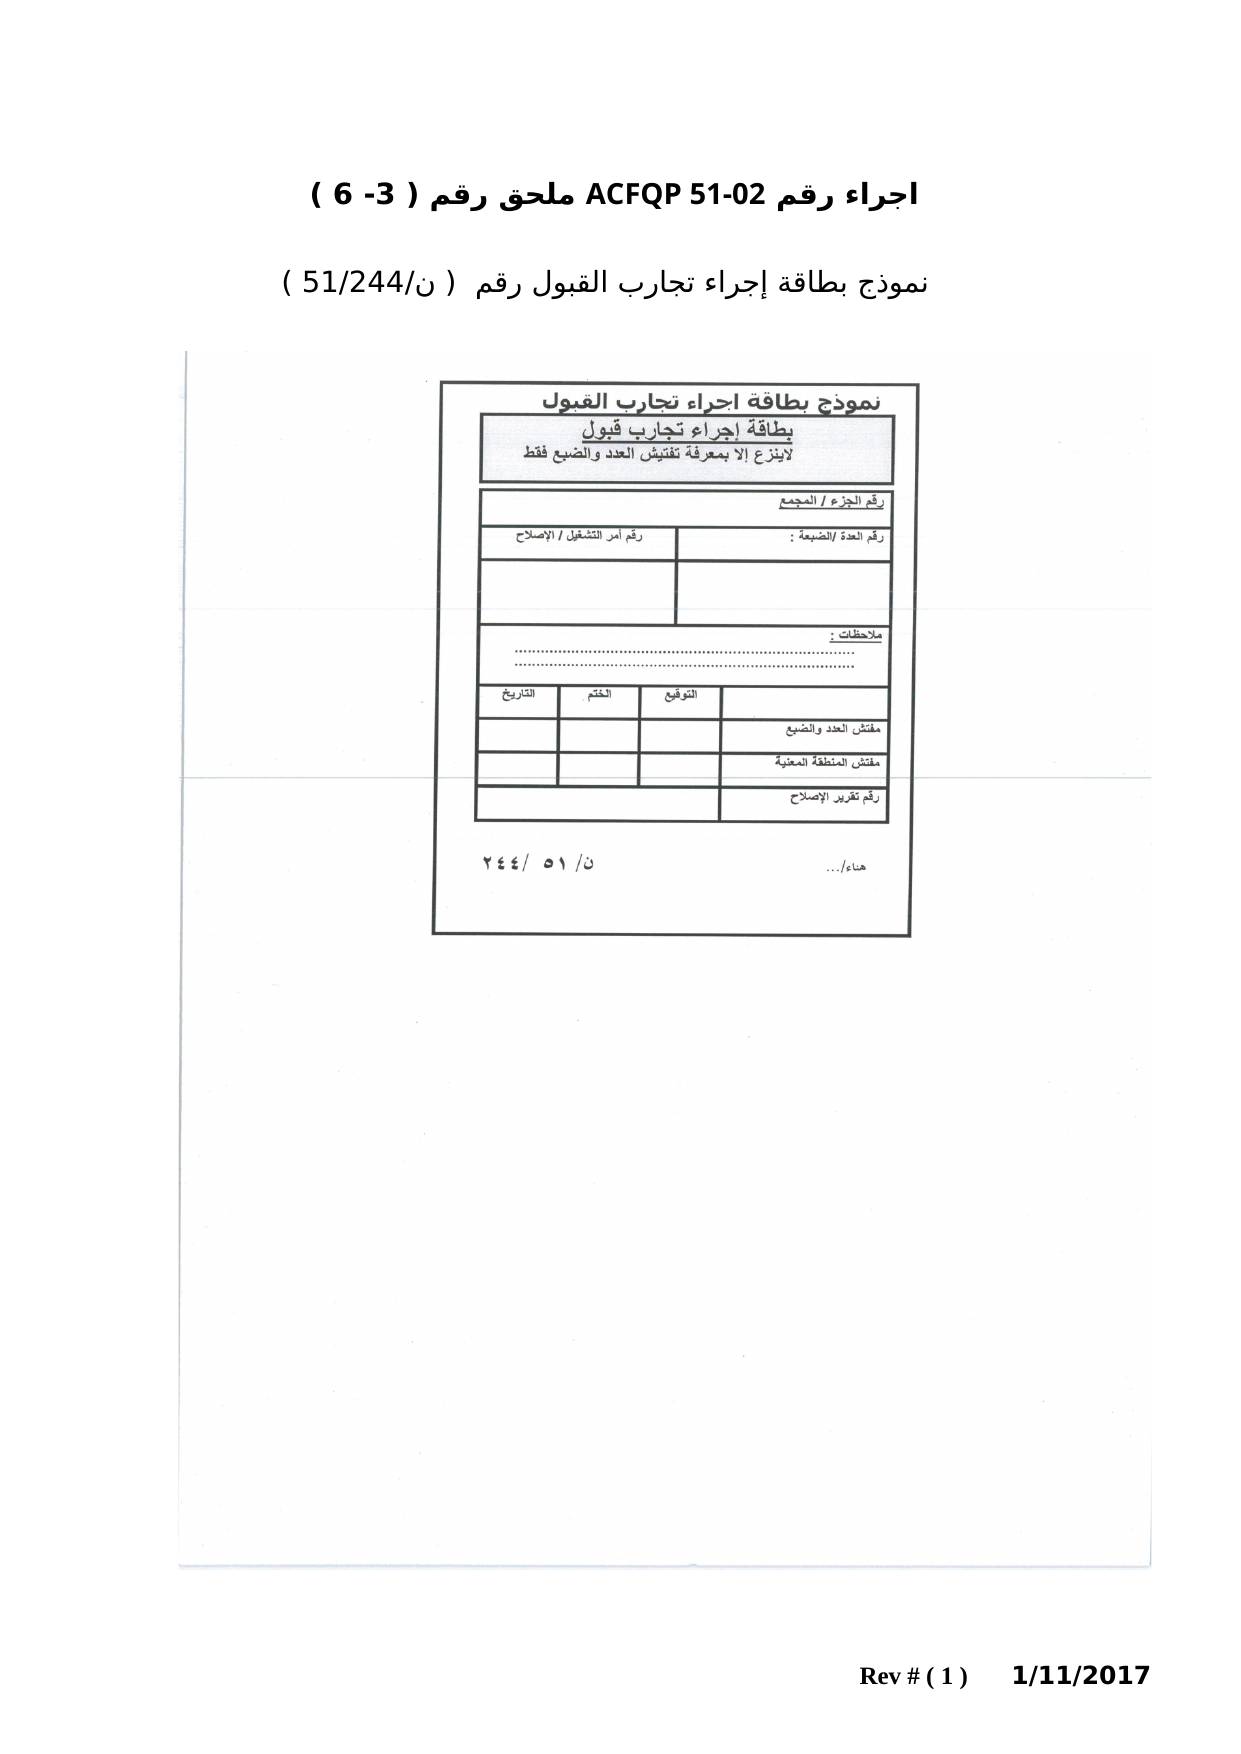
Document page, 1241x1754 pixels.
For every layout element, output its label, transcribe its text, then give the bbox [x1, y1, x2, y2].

picture [178, 351, 1152, 1570]
subtitle نموذج بطاقة إجراء تجارب القبول رقم ( ن/51/244 ) [59, 265, 1152, 299]
text اجراء رقم ACFQP 51-02 ملحق رقم ( 3- 6 ) [74, 173, 1154, 213]
